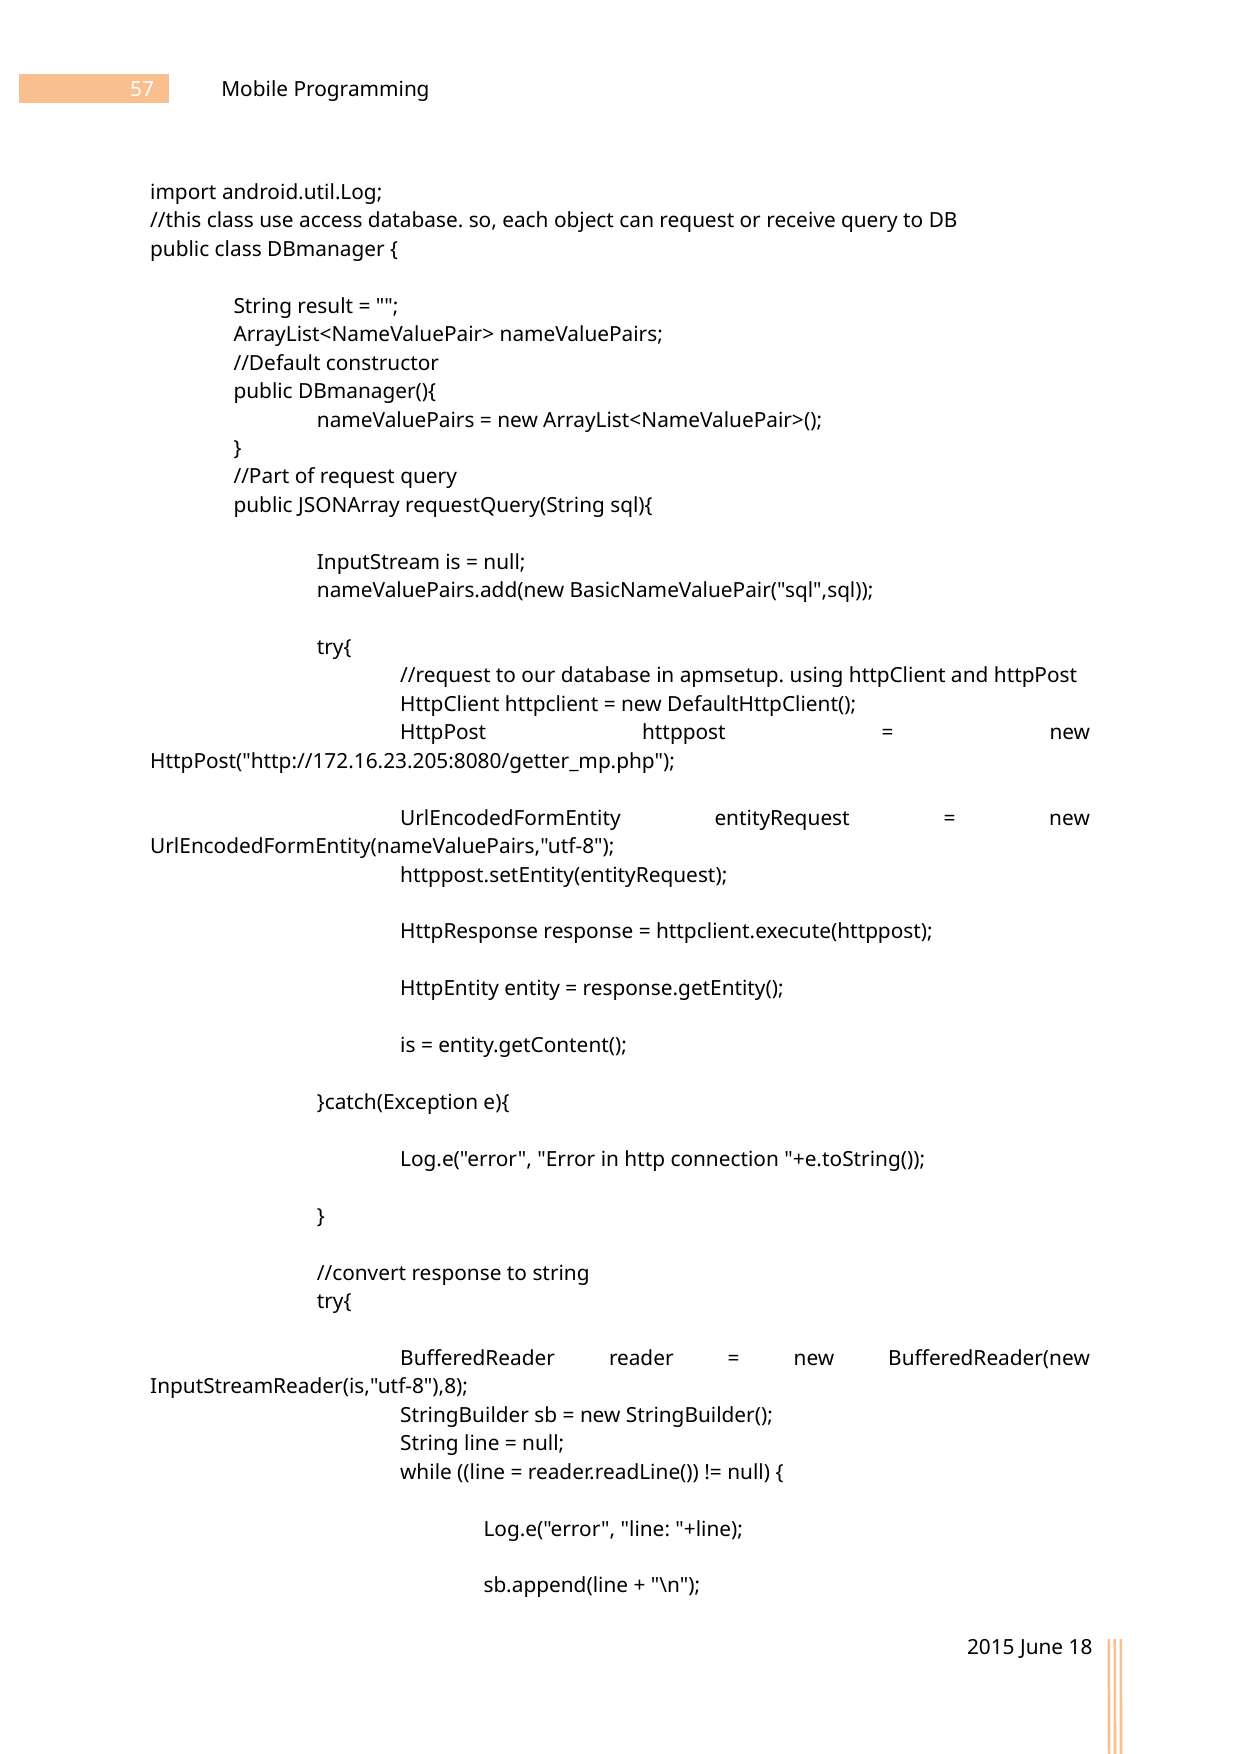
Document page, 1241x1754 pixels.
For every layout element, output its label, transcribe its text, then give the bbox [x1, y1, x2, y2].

text } [150, 1201, 1090, 1229]
text public class DBmanager { [150, 234, 1090, 262]
text sb.append(line + "\n"); [150, 1571, 1090, 1599]
text nameValuePairs = new ArrayList<NameValuePair>(); [150, 405, 1090, 433]
text ArrayList<NameValuePair> nameValuePairs; [150, 319, 1090, 348]
text Log.e("error", "Error in http connection "+e.toString()); [150, 1144, 1090, 1172]
text public JSONArray requestQuery(String sql){ [150, 490, 1090, 518]
text HttpClient httpclient = new DefaultHttpClient(); [150, 689, 1090, 717]
text //Part of request query [150, 462, 1090, 490]
text nameValuePairs.add(new BasicNameValuePair("sql",sql)); [150, 575, 1090, 604]
text BufferedReader reader = new BufferedReader(new InputStreamReader(is,"utf-8"),8); [150, 1343, 1090, 1400]
text //convert response to string [150, 1258, 1090, 1286]
text public DBmanager(){ [150, 376, 1090, 405]
text Log.e("error", "line: "+line); [150, 1514, 1090, 1542]
text } [150, 433, 1090, 462]
text String result = ""; [150, 291, 1090, 319]
text HttpPost httppost = new HttpPost("http://172.16.23.205:8080/getter_mp.php"); [150, 717, 1090, 774]
text }catch(Exception e){ [150, 1087, 1090, 1116]
text UrlEncodedFormEntity entityRequest = new UrlEncodedFormEntity(nameValuePairs,"utf-8"); [150, 803, 1090, 860]
text InputStream is = null; [150, 547, 1090, 575]
text while ((line = reader.readLine()) != null) { [150, 1457, 1090, 1485]
text HttpEntity entity = response.getEntity(); [150, 973, 1090, 1002]
text import android.util.Log; [150, 177, 1090, 206]
text is = entity.getContent(); [150, 1030, 1090, 1059]
text //request to our database in apmsetup. using httpClient and httpPost [150, 661, 1090, 689]
text HttpResponse response = httpclient.execute(httppost); [150, 917, 1090, 945]
text //Default constructor [150, 348, 1090, 376]
text try{ [150, 1286, 1090, 1315]
text //this class use access database. so, each object can request or receive query to DB [150, 206, 1090, 234]
text httppost.setEntity(entityRequest); [150, 860, 1090, 888]
text StringBuilder sb = new StringBuilder(); [150, 1400, 1090, 1428]
text try{ [150, 632, 1090, 661]
text String line = null; [150, 1428, 1090, 1457]
